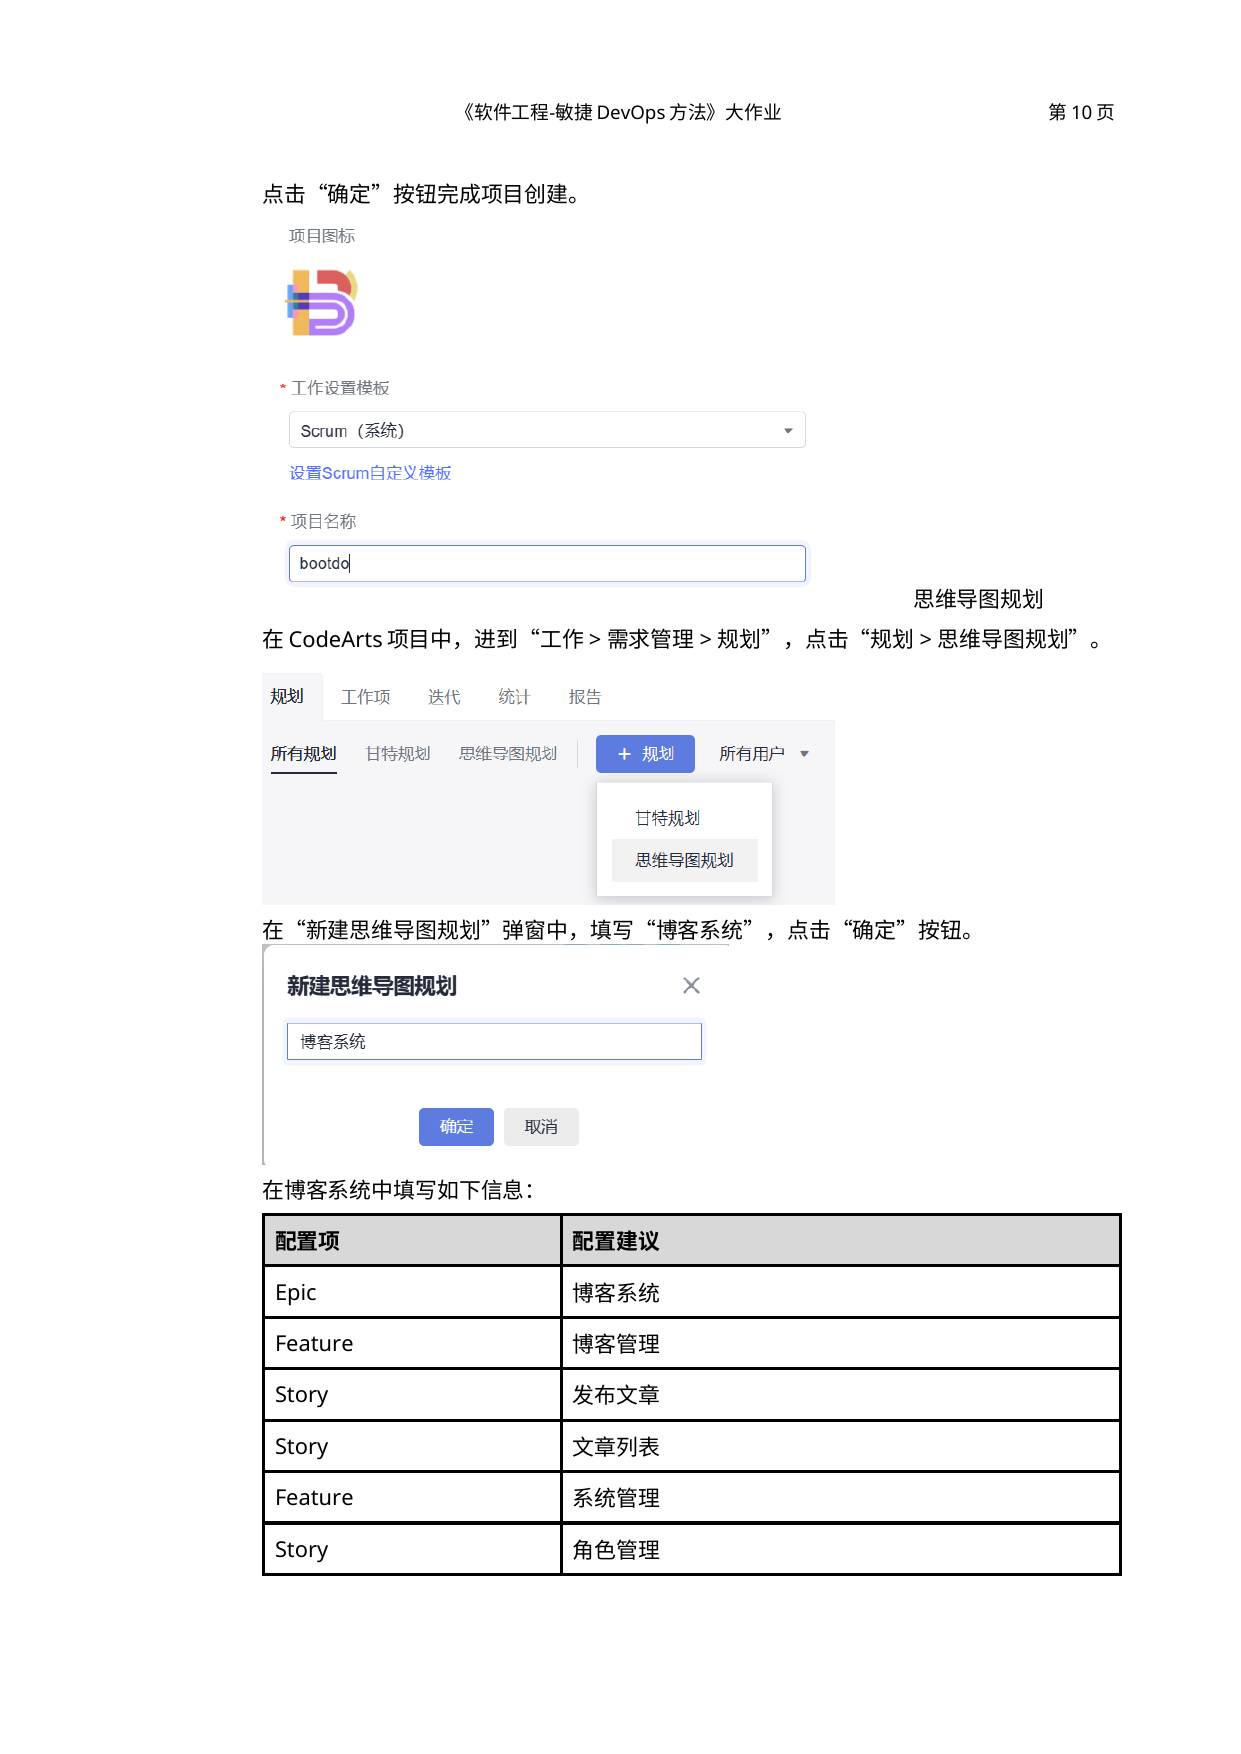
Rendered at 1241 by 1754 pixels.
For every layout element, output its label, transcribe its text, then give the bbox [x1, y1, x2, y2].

table_cell Feature [265, 1319, 560, 1367]
table_header 配置项 [265, 1216, 560, 1264]
table_cell Story [265, 1370, 560, 1418]
table_cell 文章列表 [563, 1422, 1119, 1470]
table_cell Story [265, 1525, 560, 1573]
table_header 配置建议 [563, 1216, 1119, 1264]
picture [262, 944, 729, 1165]
text 在CodeArts项目中，进到“工作 > 需求管理 > 规划”，点击“规划 > 思维导图规划”。 [262, 622, 1122, 653]
picture [262, 208, 913, 607]
table_cell 系统管理 [563, 1473, 1119, 1521]
table_cell 博客管理 [563, 1319, 1119, 1367]
text 在博客系统中填写如下信息： [262, 1173, 1122, 1204]
table_cell Epic [265, 1267, 560, 1316]
table_cell 发布文章 [563, 1370, 1119, 1418]
table_cell 角色管理 [563, 1525, 1119, 1573]
picture [262, 661, 836, 905]
table_cell 博客系统 [563, 1267, 1119, 1316]
table_cell Story [265, 1422, 560, 1470]
table_cell Feature [265, 1473, 560, 1521]
